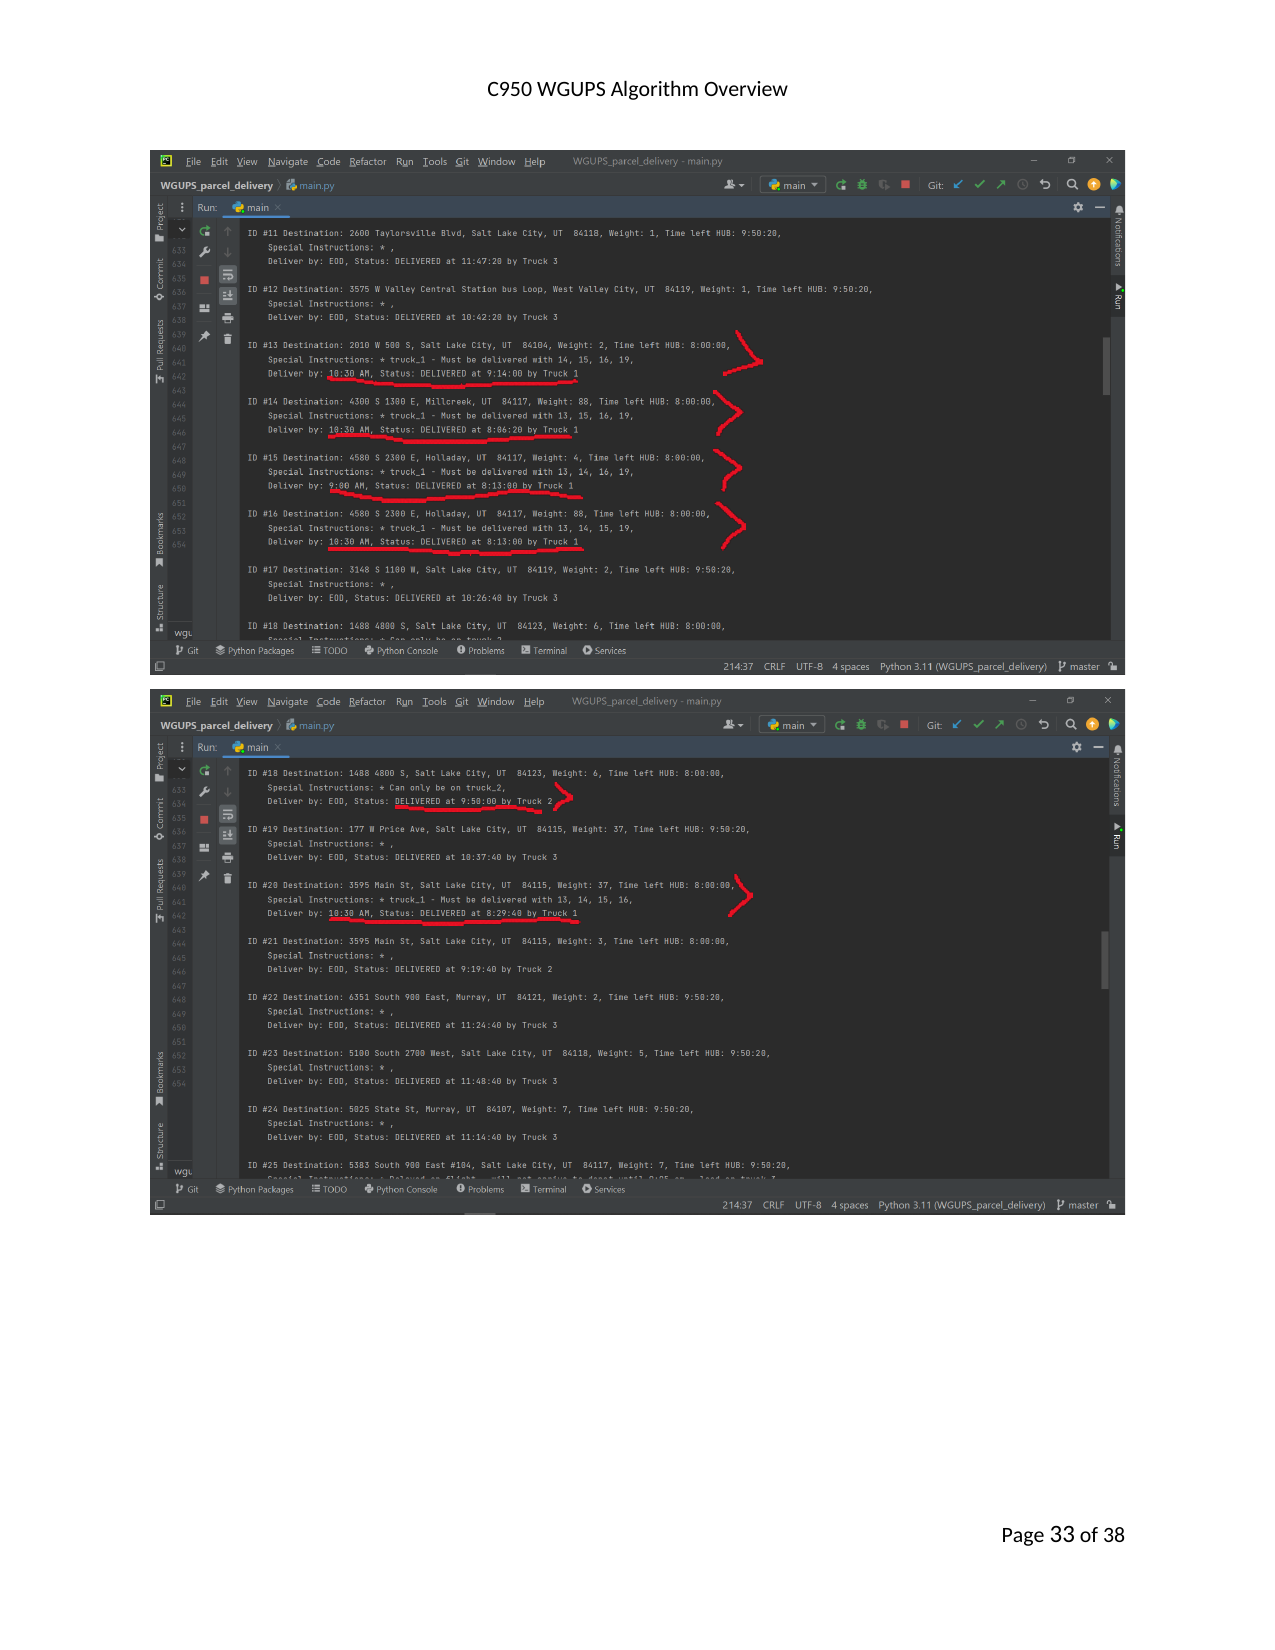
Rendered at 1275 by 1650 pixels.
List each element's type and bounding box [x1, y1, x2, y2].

picture [150, 689, 1125, 1215]
picture [150, 150, 1125, 675]
